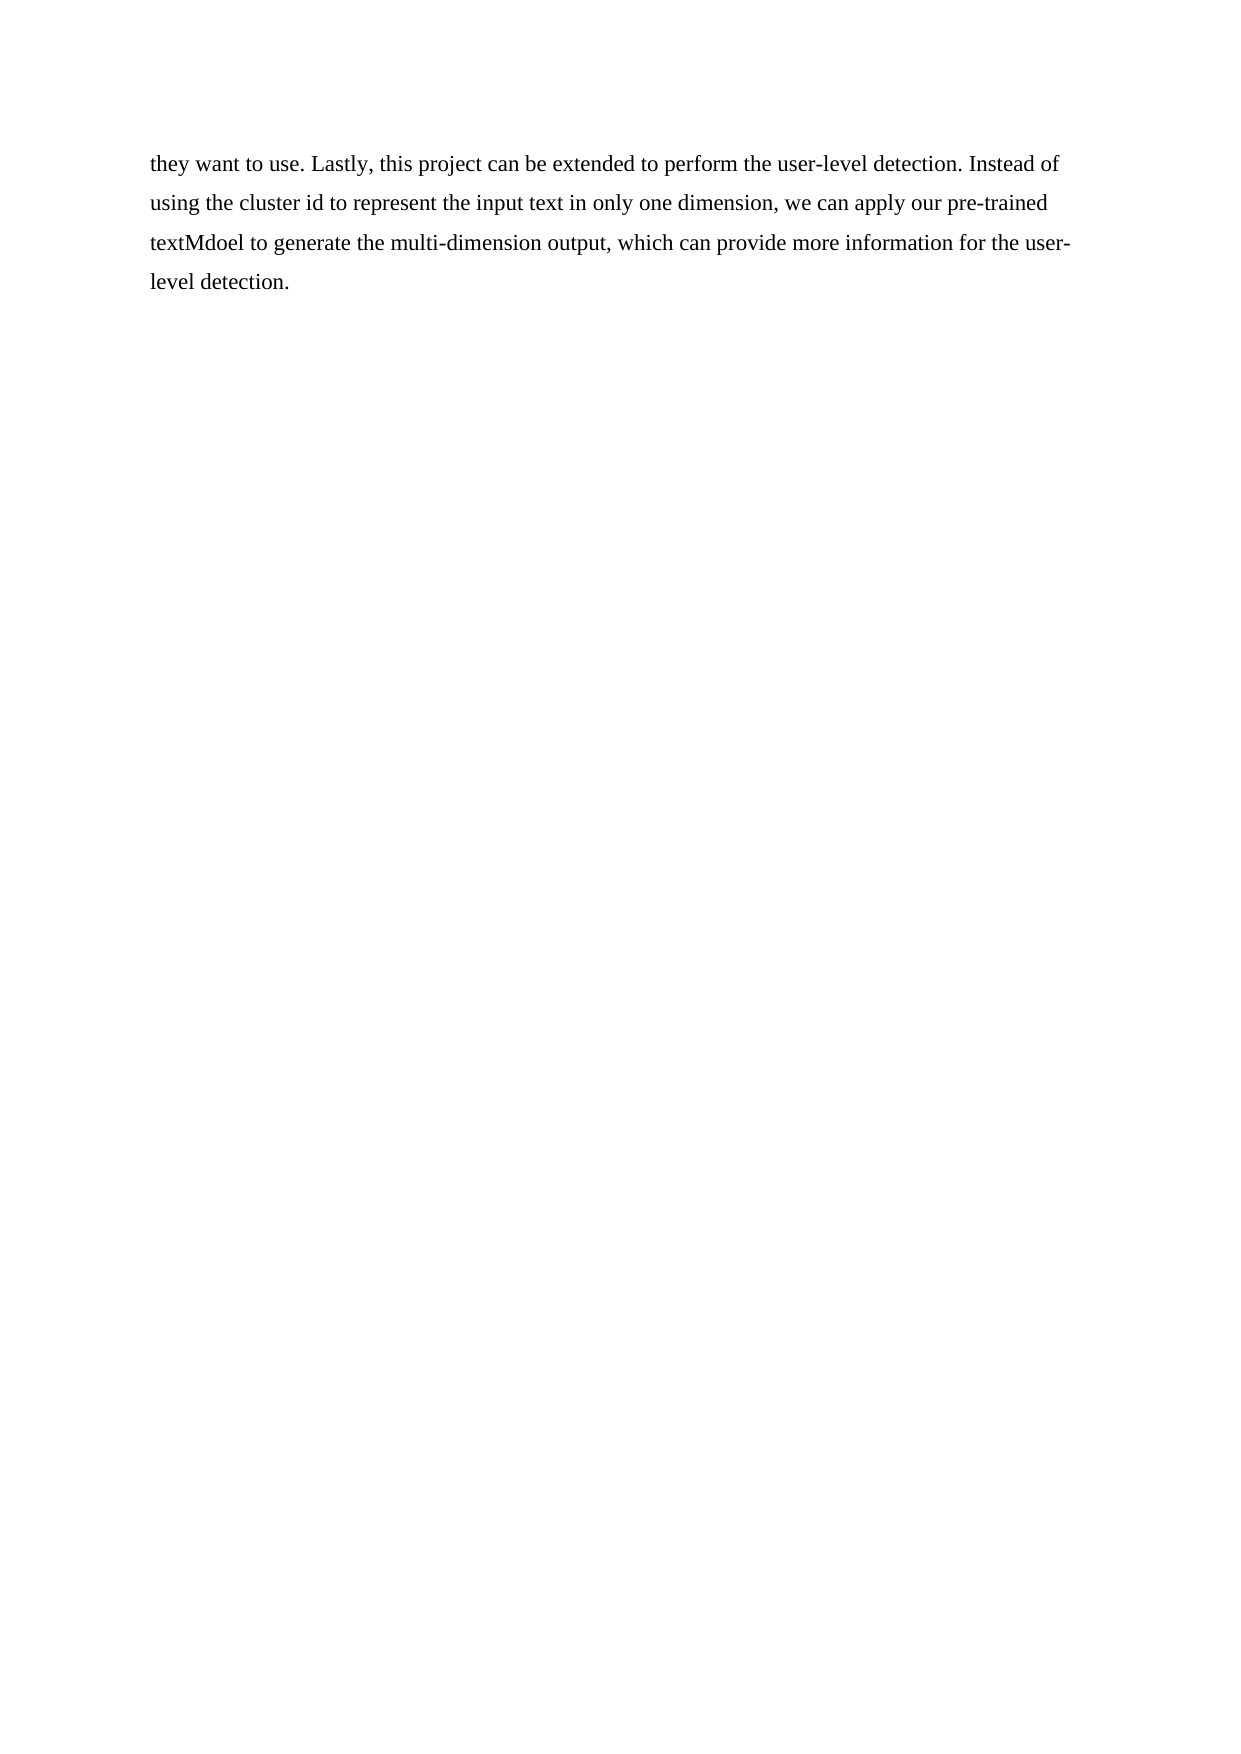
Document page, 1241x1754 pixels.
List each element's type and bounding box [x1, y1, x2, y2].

text [150, 150, 1090, 295]
